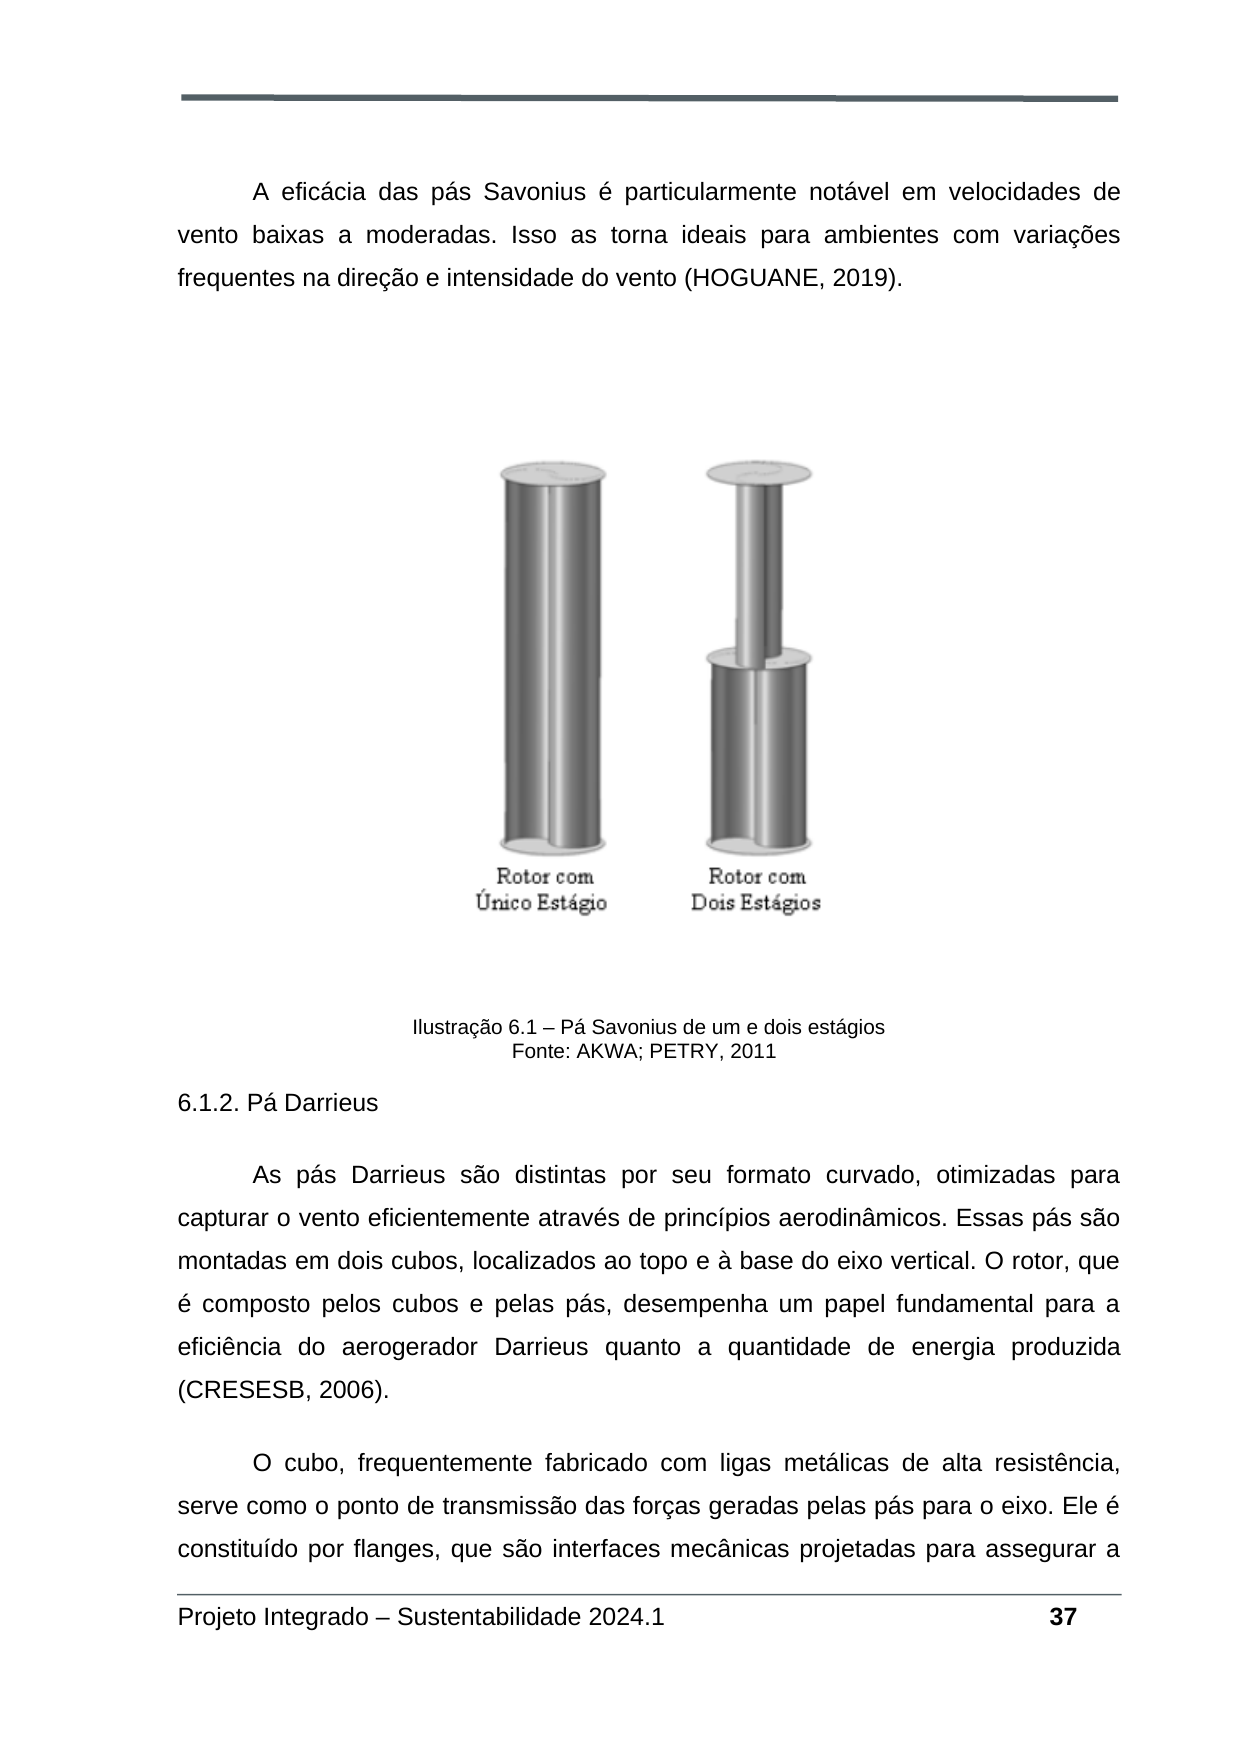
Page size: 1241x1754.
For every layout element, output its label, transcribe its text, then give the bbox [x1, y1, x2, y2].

text As pás Darrieus são distintas por seu formato curvado, otimizadas para capturar o vento eficientemente através de princípios aerodinâmicos. Essas pás são montadas em dois cubos, localizados ao topo e à base do eixo vertical. O rotor, que é composto pelos cubos e pelas pás, desempenha um papel fundamental para a eficiência do aerogerador Darrieus quanto a quantidade de energia produzida (CRESESB, 2006). [177, 1160, 1122, 1404]
subtitle 6.1.2. Pá Darrieus [177, 1088, 1122, 1116]
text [177, 1448, 1122, 1563]
text Fonte: AKWA; PETRY, 2011 [177, 1039, 1122, 1063]
text A eficácia das pás Savonius é particularmente notável em velocidades de vento baixas a moderadas. Isso as torna ideais para ambientes com variações frequentes na direção e intensidade do vento (HOGUANE, 2019). [177, 177, 1122, 292]
picture [472, 452, 827, 929]
text Ilustração 6.1 – Pá Savonius de um e dois estágios [177, 1015, 1122, 1039]
